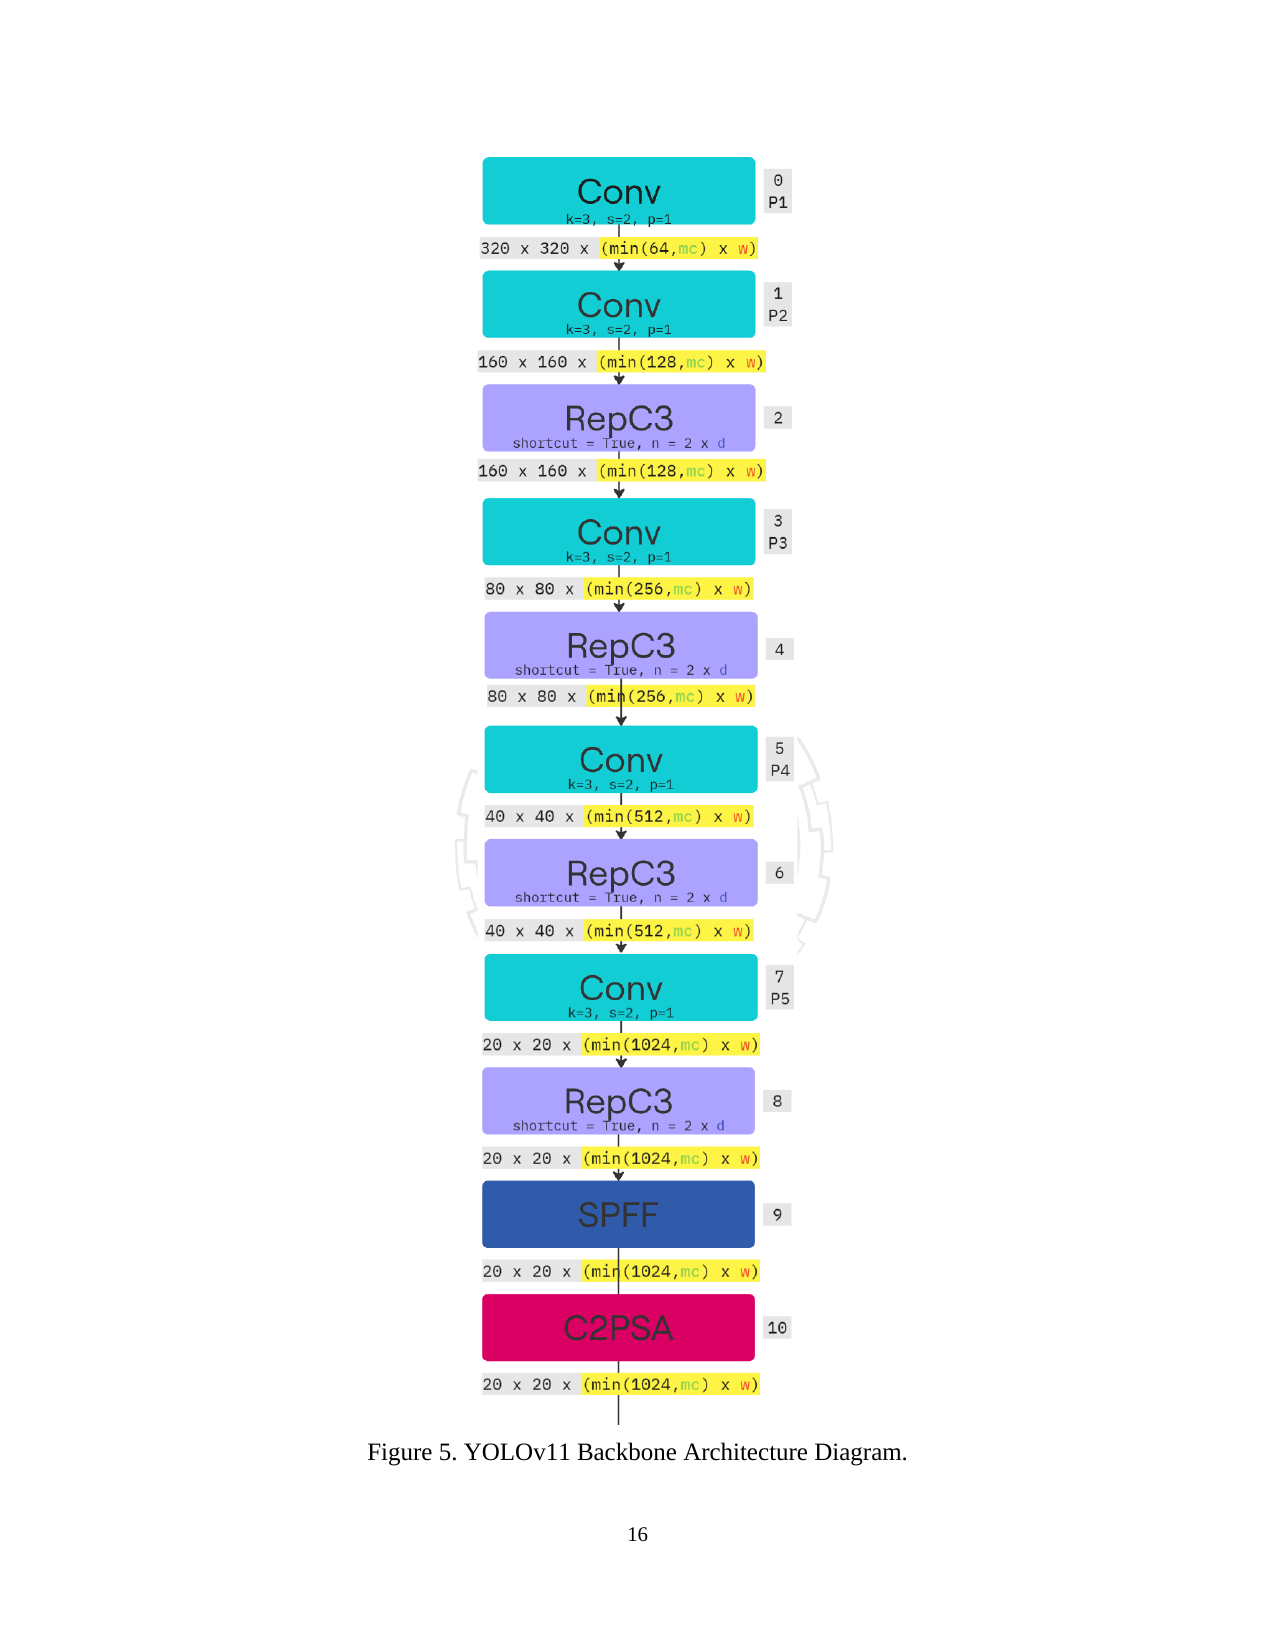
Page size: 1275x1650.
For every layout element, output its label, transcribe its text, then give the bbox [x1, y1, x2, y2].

picture [328, 150, 947, 1425]
text Figure 5. YOLOv11 Backbone Architecture Diagram. [150, 1437, 1125, 1466]
